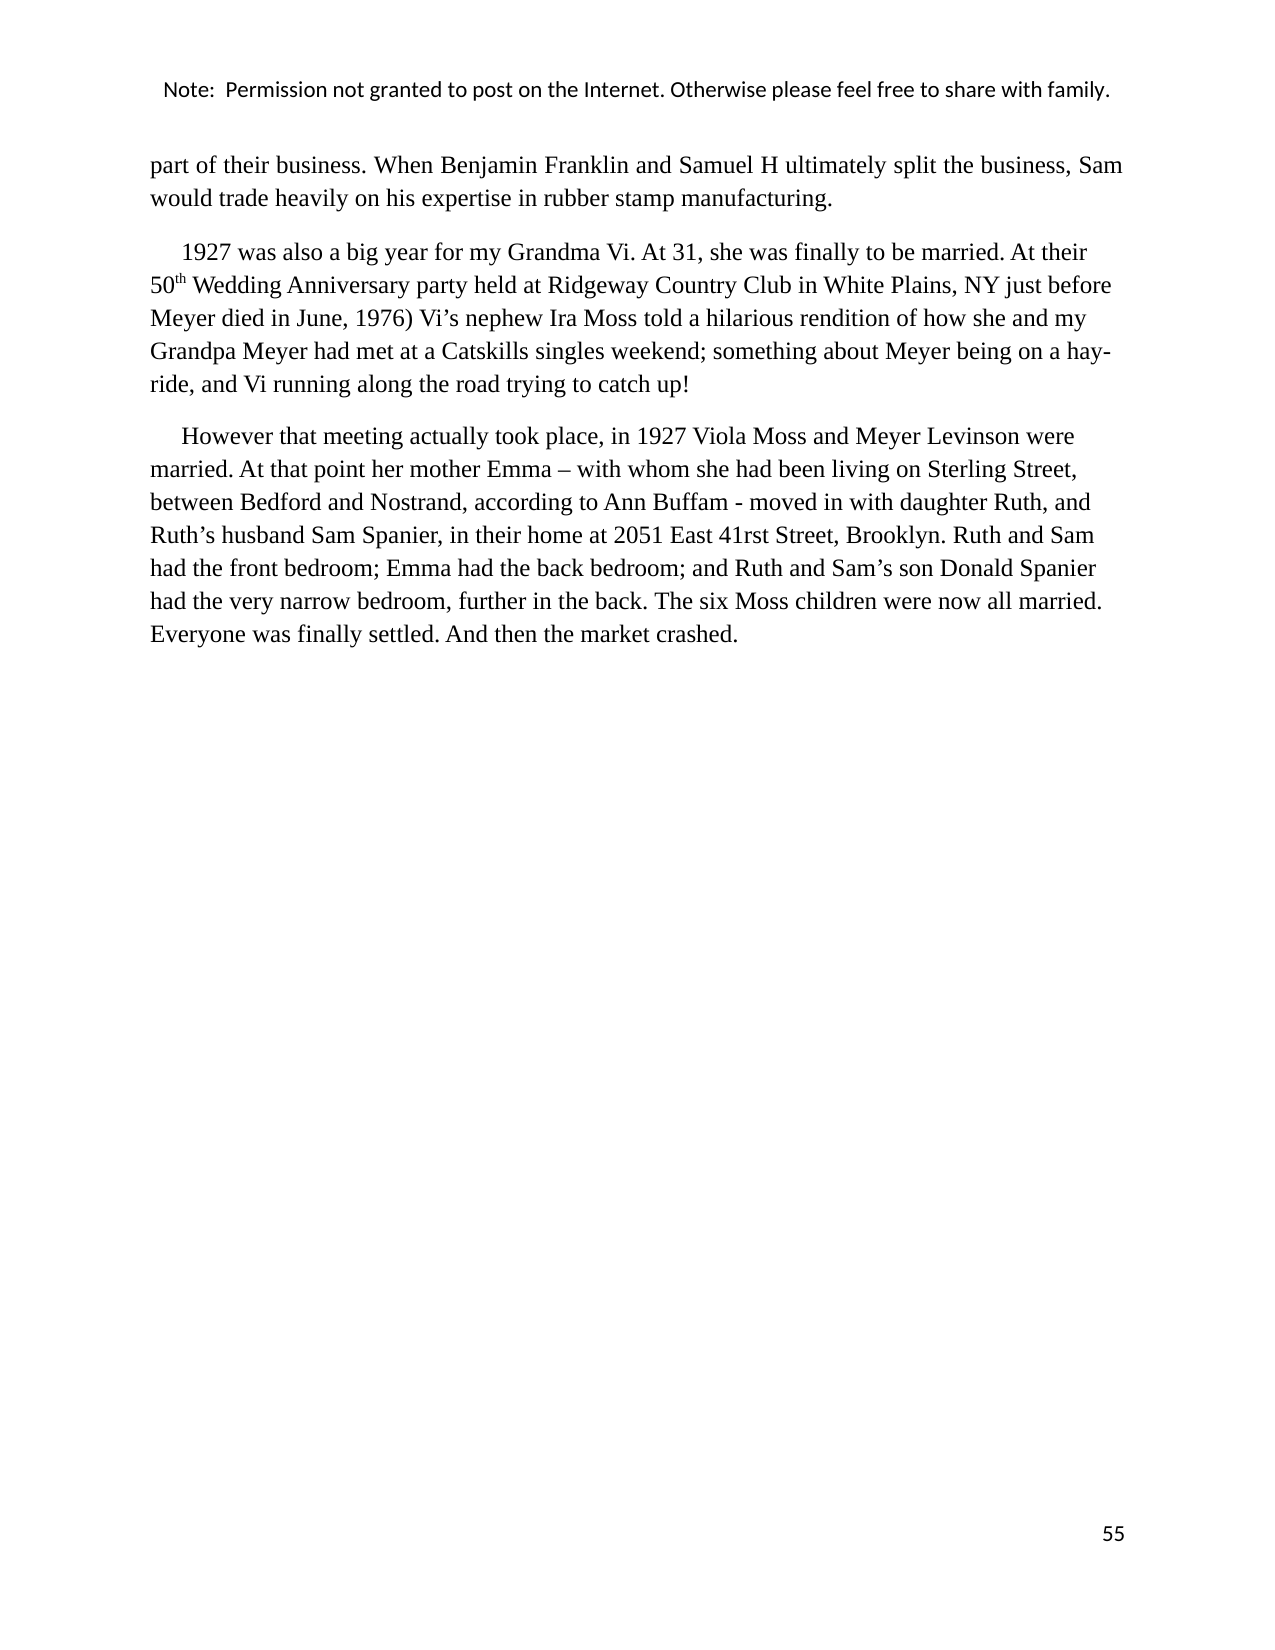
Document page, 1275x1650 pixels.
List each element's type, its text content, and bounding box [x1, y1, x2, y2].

text 1927 was also a big year for my Grandma Vi. At 31, she was finally to be married. At their 50th Wedding Anniversary party held at Ridgeway Country Club in White Plains, NY just before Meyer died in June, 1976) Vi’s nephew Ira Moss told a hilarious rendition of how she and my Grandpa Meyer had met at a Catskills singles weekend; something about Meyer being on a hay-ride, and Vi running along the road trying to catch up! [150, 237, 1125, 398]
text However that meeting actually took place, in 1927 Viola Moss and Meyer Levinson were married. At that point her mother Emma – with whom she had been living on Sterling Street, between Bedford and Nostrand, according to Ann Buffam - moved in with daughter Ruth, and Ruth’s husband Sam Spanier, in their home at 2051 East 41rst Street, Brooklyn. Ruth and Sam had the front bedroom; Emma had the back bedroom; and Ruth and Sam’s son Donald Spanier had the very narrow bedroom, further in the back. The six Moss children were now all married. Everyone was finally settled. And then the market crashed. [150, 421, 1125, 648]
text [150, 150, 1125, 212]
